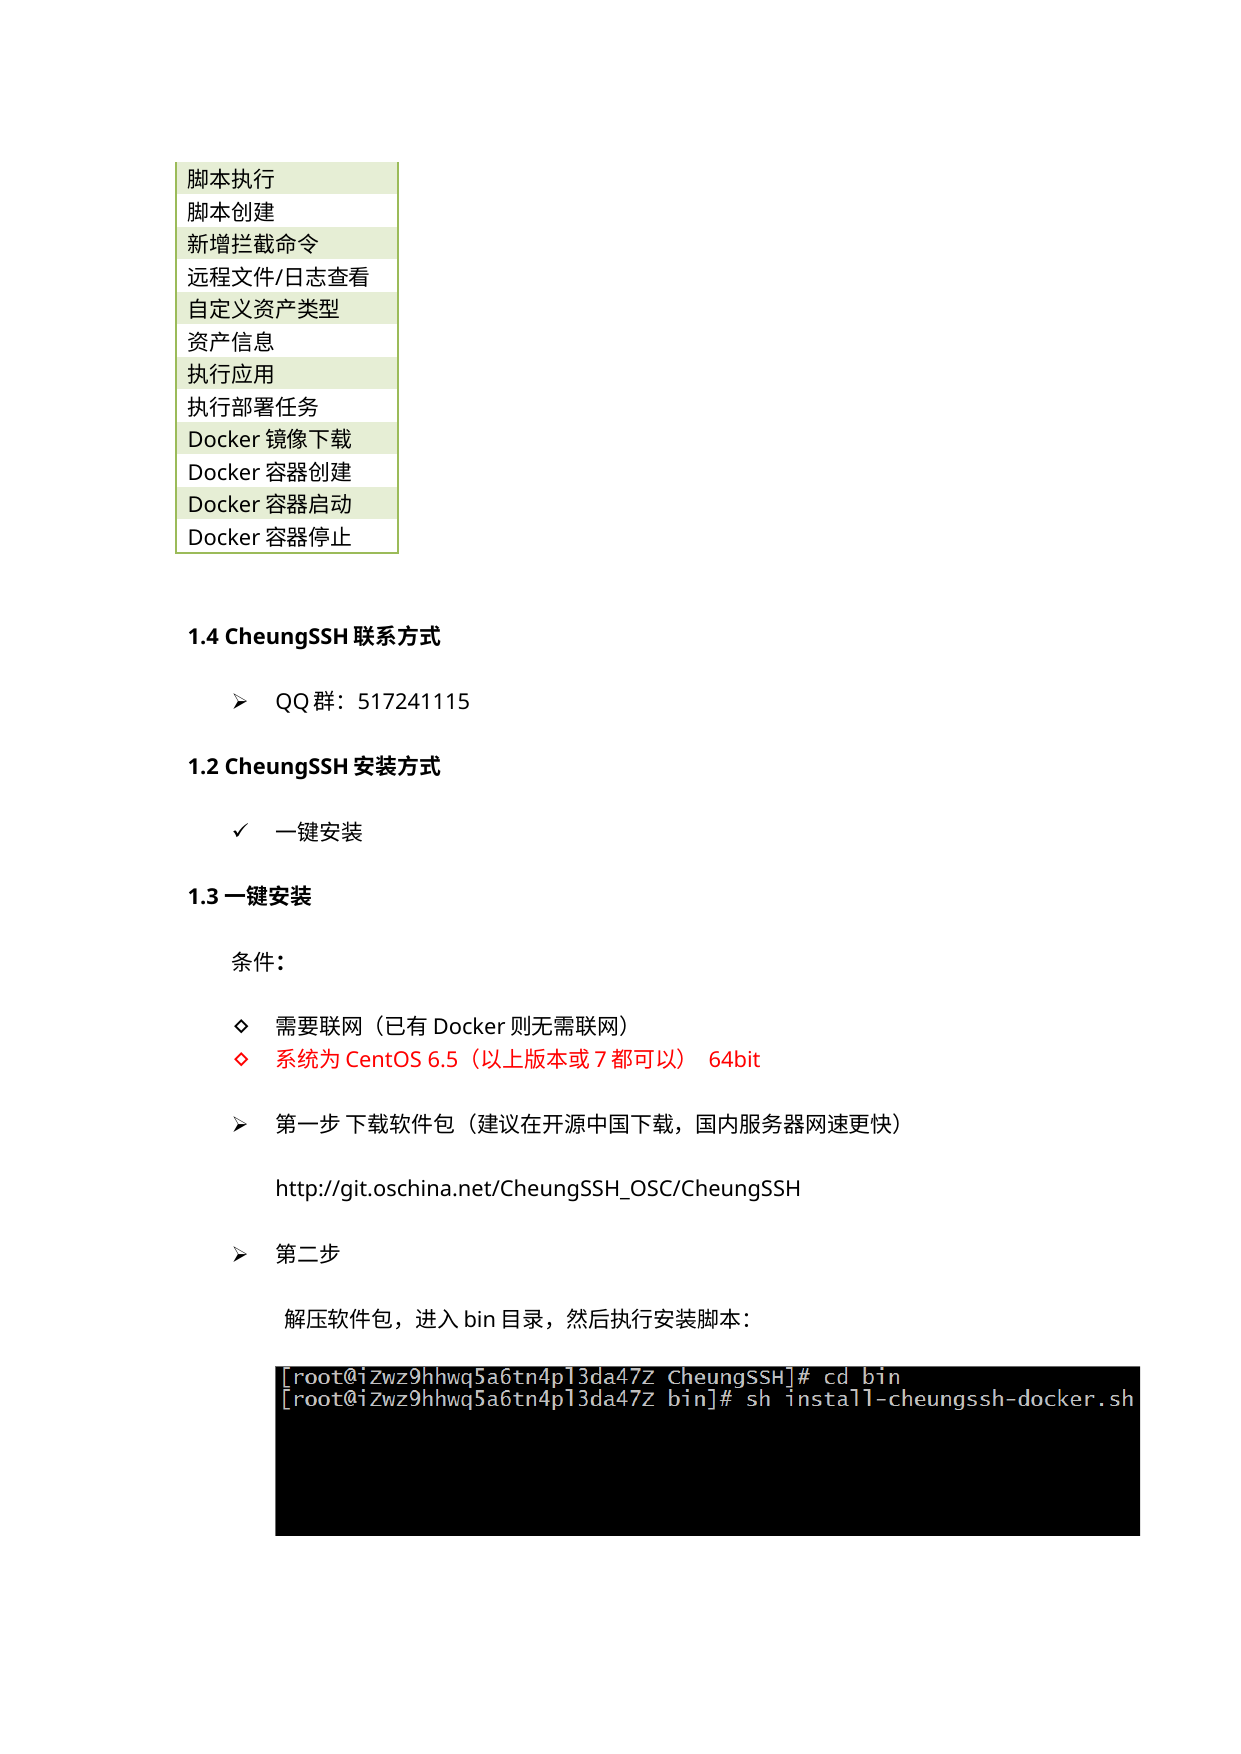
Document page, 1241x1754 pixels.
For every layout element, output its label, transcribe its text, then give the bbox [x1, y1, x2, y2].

table_cell 脚本执行 [177, 162, 397, 194]
list QQ群：517241115 [231, 684, 1053, 717]
table_cell Docker容器创建 [177, 455, 397, 487]
table_cell 资产信息 [177, 325, 397, 357]
table_cell Docker镜像下载 [177, 422, 397, 454]
text 1.4 CheungSSH联系方式 [187, 619, 1053, 652]
text 条件： [187, 944, 1053, 977]
table_cell 自定义资产类型 [177, 292, 397, 324]
table_cell 脚本创建 [177, 195, 397, 227]
table_cell 执行应用 [177, 357, 397, 389]
list http://git.oschina.net/CheungSSH_OSC/CheungSSH [275, 1172, 1053, 1204]
table_cell Docker容器停止 [177, 520, 397, 552]
list 系统为CentOS 6.5（以上版本或7都可以） 64bit [231, 1042, 1053, 1074]
table_cell 执行部署任务 [177, 390, 397, 422]
list 第二步 [231, 1237, 1053, 1269]
text 解压软件包，进入bin目录，然后执行安装脚本： [187, 1302, 1053, 1334]
list 需要联网（已有Docker则无需联网） [231, 1009, 1053, 1042]
table_cell Docker容器启动 [177, 487, 397, 519]
list 一键安装 [231, 814, 1053, 847]
table_cell 新增拦截命令 [177, 227, 397, 259]
list 第一步 下载软件包（建议在开源中国下载，国内服务器网速更快） [231, 1107, 1053, 1139]
text 1.3 一键安装 [187, 879, 1053, 912]
table_cell 远程文件/日志查看 [177, 260, 397, 292]
picture [275, 1366, 1141, 1536]
text 1.2 CheungSSH安装方式 [187, 749, 1053, 782]
